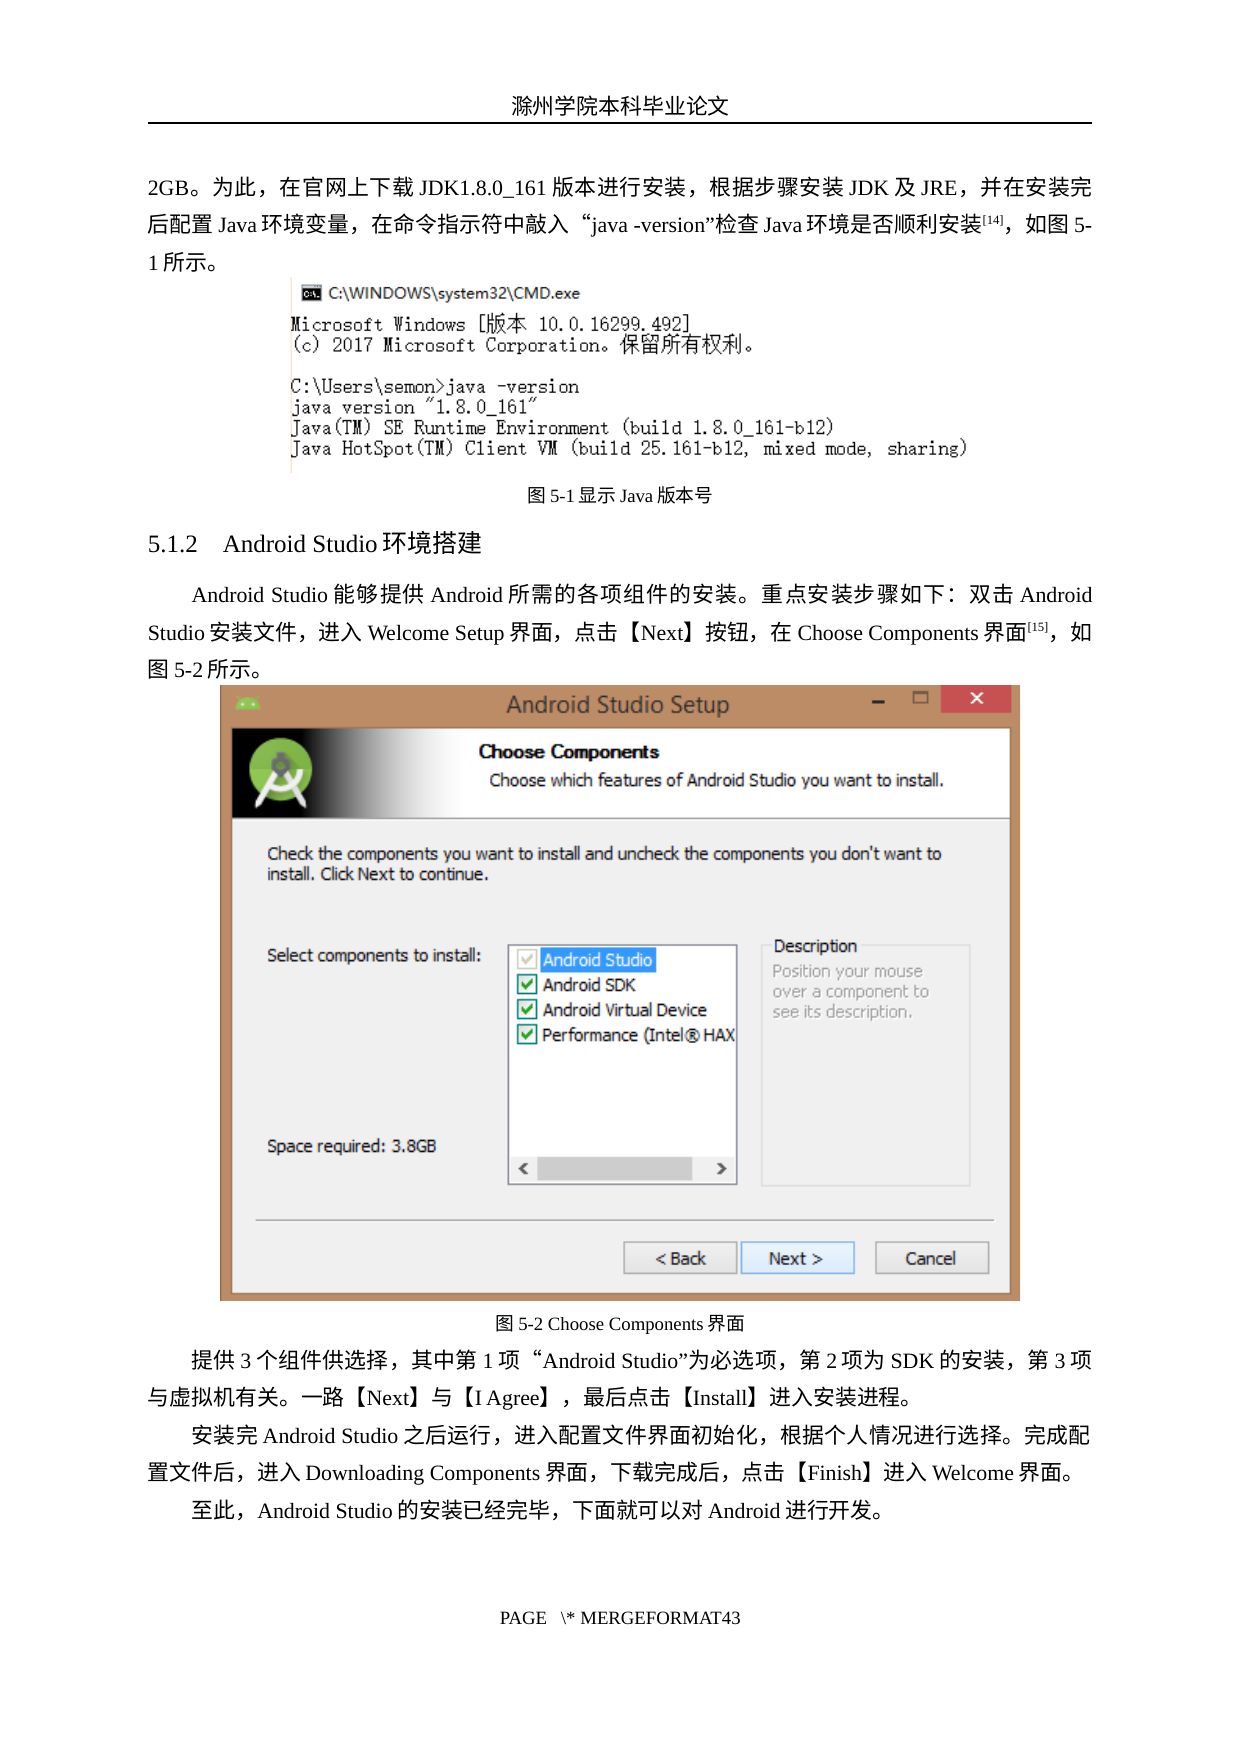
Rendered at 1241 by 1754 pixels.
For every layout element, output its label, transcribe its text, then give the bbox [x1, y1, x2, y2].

picture [290, 277, 994, 473]
text 安装完Android Studio之后运行，进入配置文件界面初始化，根据个人情况进行选择。完成配置文件后，进入Downloading Components界面，下载完成后，点击【Finish】进入Welcome界面。 [148, 1413, 1092, 1488]
text 图5-2 Choose Components界面 [148, 1301, 1092, 1338]
text 图5-1显示Java版本号 [148, 473, 1092, 510]
subtitle Android Studio环境搭建 [148, 523, 1092, 560]
text 提供3个组件供选择，其中第1项“Android Studio”为必选项，第2项为SDK的安装，第3项与虚拟机有关。一路【Next】与【I Agree】，最后点击【Install】进入安装进程。 [148, 1338, 1092, 1413]
text 至此，Android Studio的安装已经完毕，下面就可以对Android进行开发。 [148, 1488, 1092, 1526]
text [148, 165, 1092, 278]
picture [220, 685, 1020, 1301]
text Android Studio能够提供Android所需的各项组件的安装。重点安装步骤如下：双击Android Studio安装文件，进入Welcome Setup界面，点击【Next】按钮，在Choose Components界面[15]，如图5-2所示。 [148, 573, 1092, 685]
